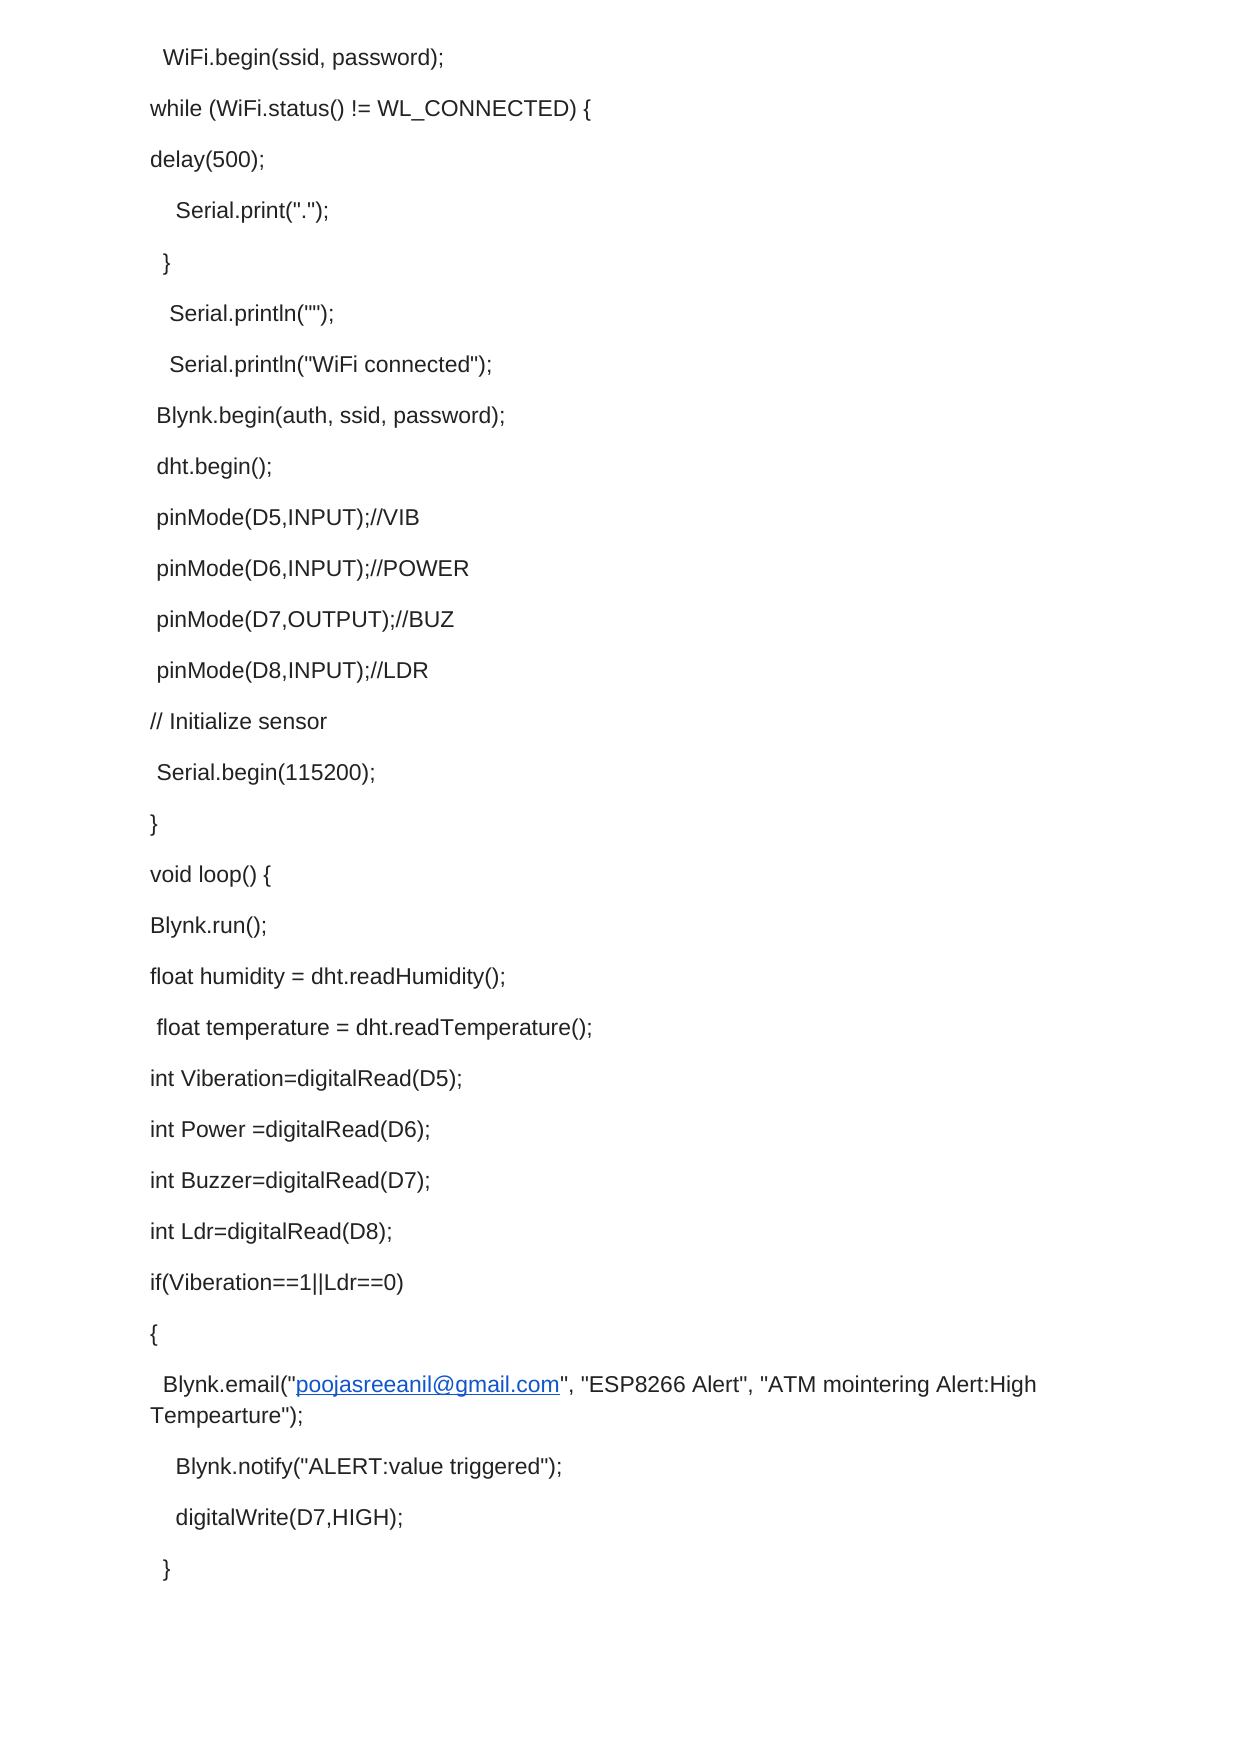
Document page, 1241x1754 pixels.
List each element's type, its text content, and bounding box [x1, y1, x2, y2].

text Serial.print("."); [150, 197, 1137, 224]
text Serial.println("WiFi connected"); [150, 351, 1137, 377]
text { [150, 1320, 1137, 1347]
text delay(500); [150, 146, 1137, 173]
text } [150, 248, 1137, 275]
text Serial.begin(115200); [150, 759, 1137, 785]
text } [150, 1555, 1137, 1581]
text pinMode(D8,INPUT);//LDR [150, 657, 1137, 683]
text int Ldr=digitalRead(D8); [150, 1218, 1137, 1245]
text int Viberation=digitalRead(D5); [150, 1065, 1137, 1092]
text while (WiFi.status() != WL_CONNECTED) { [150, 95, 1137, 122]
text int Power =digitalRead(D6); [150, 1116, 1137, 1143]
text Blynk.notify("ALERT:value triggered"); [150, 1453, 1137, 1479]
text digitalWrite(D7,HIGH); [150, 1504, 1137, 1530]
text float temperature = dht.readTemperature(); [150, 1014, 1137, 1041]
text dht.begin(); [150, 453, 1137, 479]
text } [150, 810, 1137, 836]
text pinMode(D5,INPUT);//VIB [150, 504, 1137, 530]
text Blynk.run(); [150, 912, 1137, 938]
text pinMode(D6,INPUT);//POWER [150, 555, 1137, 581]
text // Initialize sensor [150, 708, 1137, 734]
text Blynk.begin(auth, ssid, password); [150, 402, 1137, 428]
text void loop() { [150, 861, 1137, 887]
text if(Viberation==1||Ldr==0) [150, 1269, 1137, 1296]
text float humidity = dht.readHumidity(); [150, 963, 1137, 989]
text pinMode(D7,OUTPUT);//BUZ [150, 606, 1137, 632]
text Serial.println(""); [150, 299, 1137, 326]
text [150, 1371, 1137, 1428]
text WiFi.begin(ssid, password); [150, 44, 1137, 71]
text int Buzzer=digitalRead(D7); [150, 1167, 1137, 1194]
